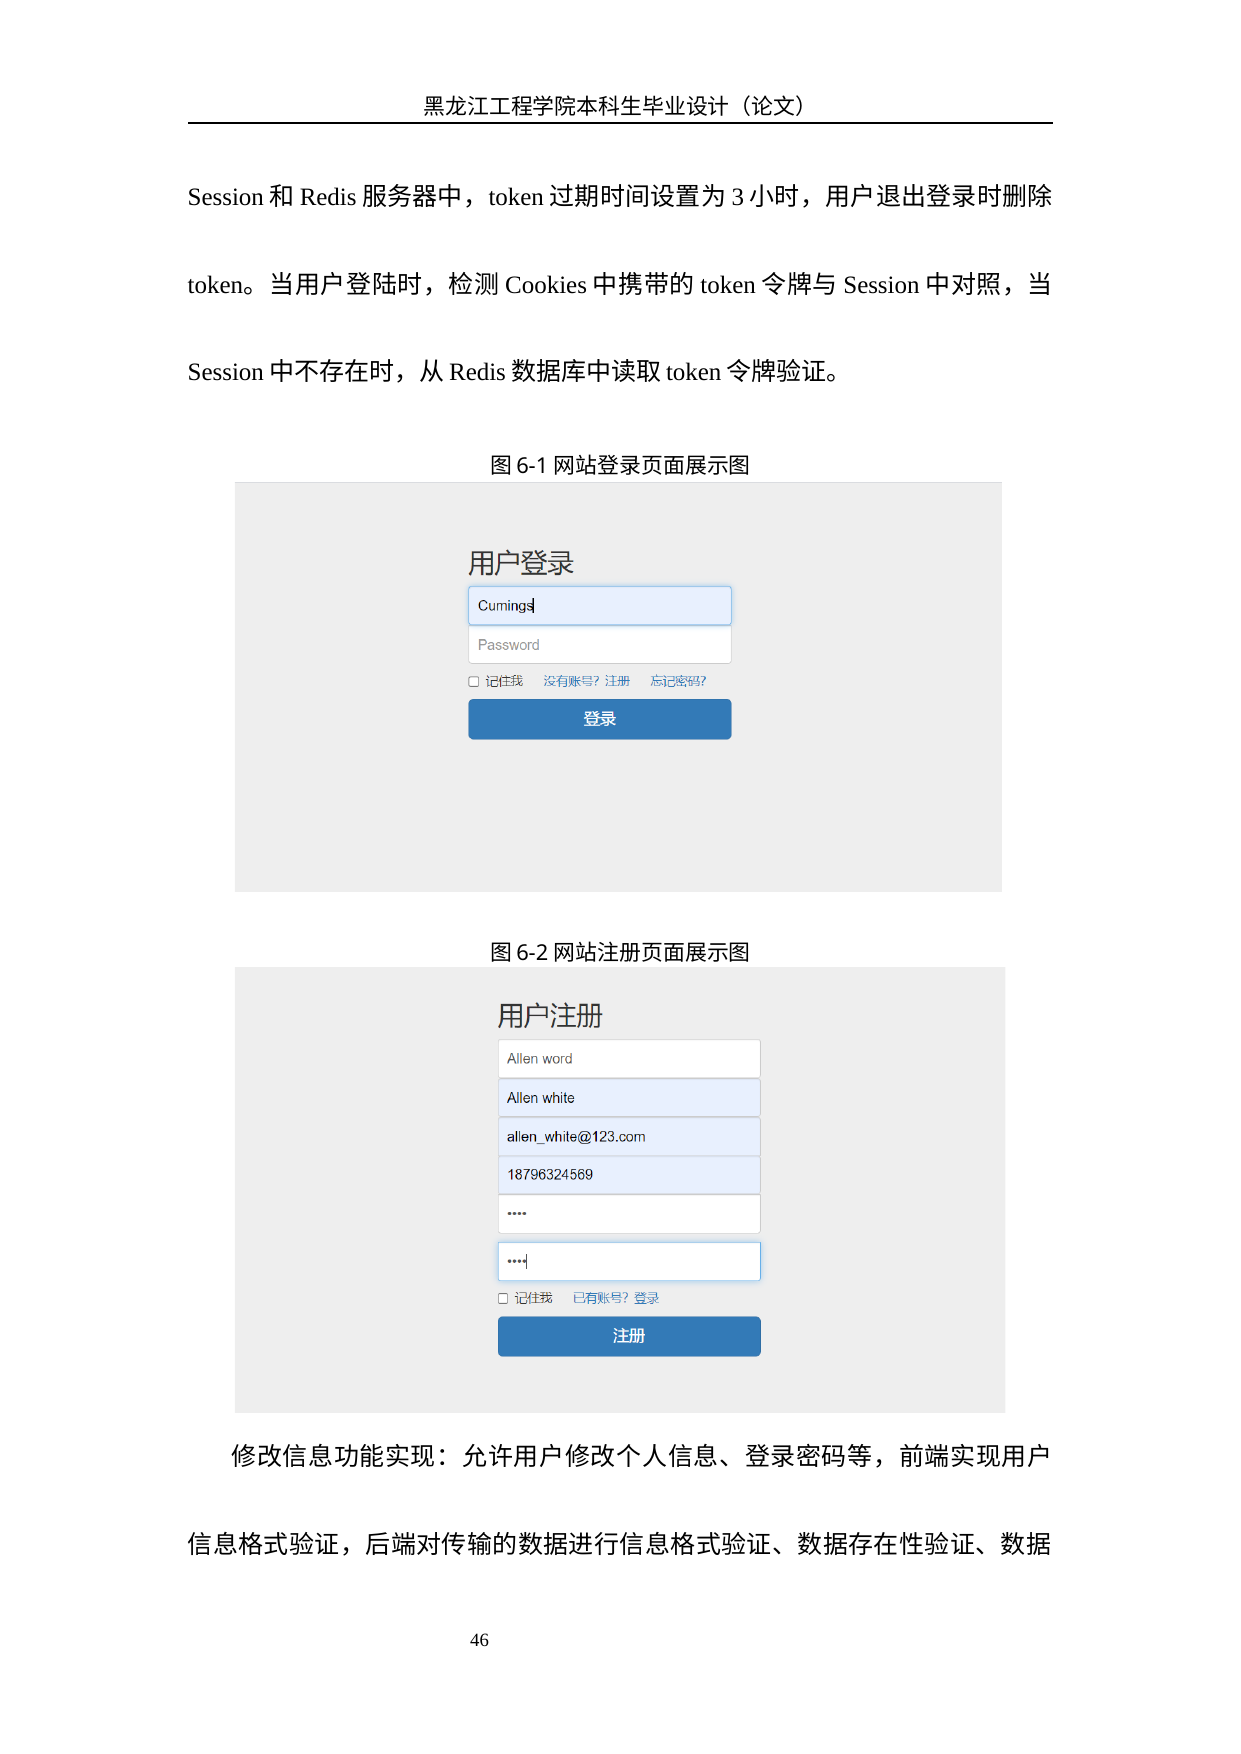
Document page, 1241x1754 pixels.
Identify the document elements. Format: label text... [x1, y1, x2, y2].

picture [234, 481, 1002, 892]
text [187, 1422, 1053, 1575]
text 图6-2 网站注册页面展示图 [187, 935, 1053, 967]
text 图6-1 网站登录页面展示图 [187, 447, 1053, 480]
picture [234, 967, 1006, 1413]
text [187, 162, 1053, 402]
